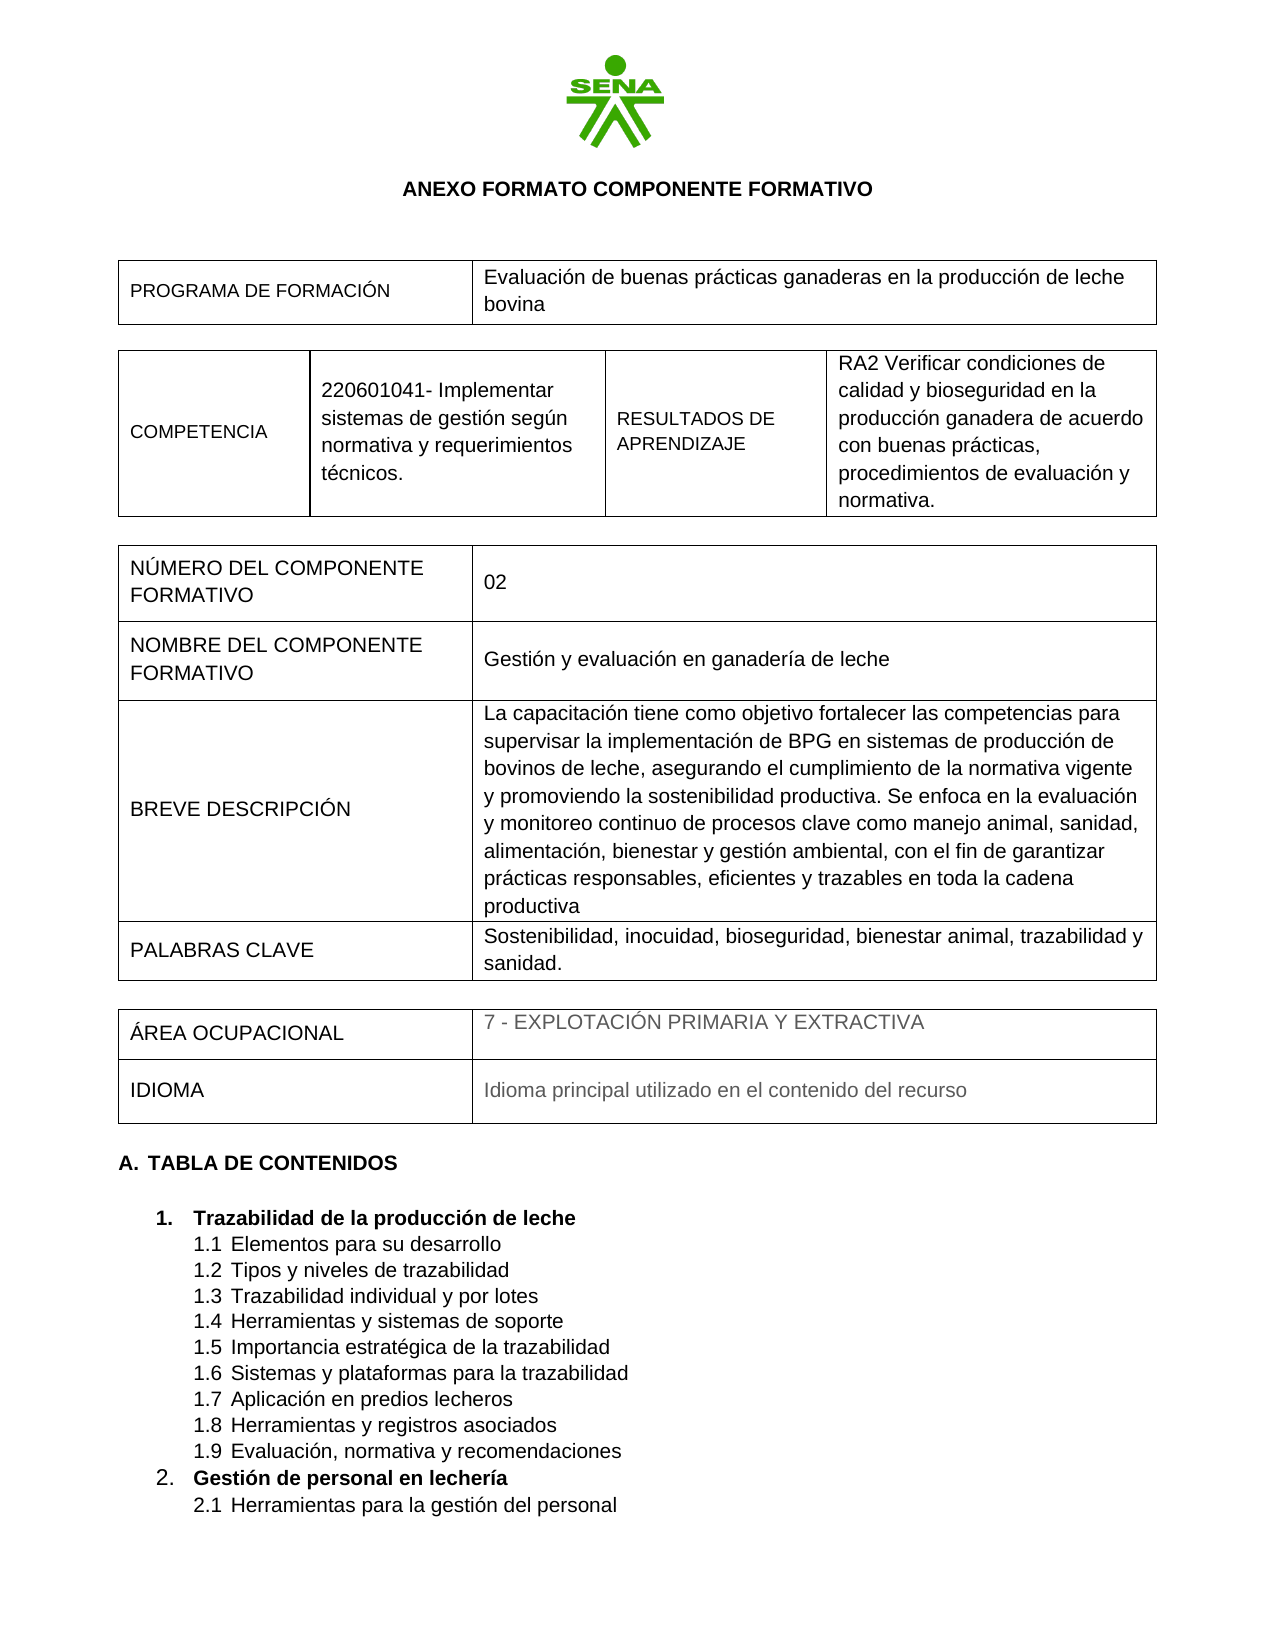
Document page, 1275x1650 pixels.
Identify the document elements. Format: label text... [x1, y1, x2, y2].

table_cell PALABRAS CLAVE [119, 922, 472, 980]
list Herramientas y sistemas de soporte [193, 1309, 1157, 1333]
table_cell Sostenibilidad, inocuidad, bioseguridad, bienestar animal, trazabilidad y sanidad. [473, 922, 1156, 980]
table_header RESULTADOS DE APRENDIZAJE [606, 351, 826, 516]
table_cell Gestión y evaluación en ganadería de leche [473, 622, 1156, 700]
list Tipos y niveles de trazabilidad [193, 1258, 1157, 1282]
list Evaluación, normativa y recomendaciones [193, 1438, 1157, 1462]
table_header 02 [473, 546, 1156, 621]
table_header COMPETENCIA [119, 351, 309, 516]
table_header ÁREA OCUPACIONAL [119, 1010, 472, 1059]
list Aplicación en predios lecheros [193, 1387, 1157, 1411]
table_header Evaluación de buenas prácticas ganaderas en la producción de leche bovina [473, 261, 1156, 324]
list Sistemas y plataformas para la trazabilidad [193, 1361, 1157, 1385]
table_header NÚMERO DEL COMPONENTE FORMATIVO [119, 546, 472, 621]
table_cell NOMBRE DEL COMPONENTE FORMATIVO [119, 622, 472, 700]
table_header PROGRAMA DE FORMACIÓN [119, 261, 472, 324]
list Importancia estratégica de la trazabilidad [193, 1335, 1157, 1359]
list Herramientas para la gestión del personal [193, 1493, 1157, 1517]
picture [566, 55, 664, 148]
list TABLA DE CONTENIDOS [118, 1151, 1157, 1175]
table_header 220601041- Implementar sistemas de gestión según normativa y requerimientos técnicos. [311, 351, 605, 516]
text ANEXO FORMATO COMPONENTE FORMATIVO [118, 177, 1157, 201]
list Herramientas y registros asociados [193, 1413, 1157, 1437]
table_cell IDIOMA [119, 1060, 472, 1122]
list Trazabilidad de la producción de leche [156, 1206, 1157, 1230]
list Elementos para su desarrollo [193, 1232, 1157, 1256]
table_header RA2 Verificar condiciones de calidad y bioseguridad en la producción ganadera de acuerdo con buenas prácticas, procedimientos de evaluación y normativa. [827, 351, 1156, 516]
list Gestión de personal en lechería [156, 1464, 1157, 1491]
table_cell Idioma principal utilizado en el contenido del recurso [473, 1060, 1156, 1122]
table_header 7 - EXPLOTACIÓN PRIMARIA Y EXTRACTIVA [473, 1010, 1156, 1059]
list Trazabilidad individual y por lotes [193, 1283, 1157, 1307]
table_cell BREVE DESCRIPCIÓN [119, 701, 472, 921]
table_cell La capacitación tiene como objetivo fortalecer las competencias para supervisar la implementación de BPG en sistemas de producción de bovinos de leche, asegurando el cumplimiento de la normativa vigente y promoviendo la sostenibilidad productiva. Se enfoca en la evaluación y monitoreo continuo de procesos clave como manejo animal, sanidad, alimentación, bienestar y gestión ambiental, con el fin de garantizar prácticas responsables, eficientes y trazables en toda la cadena productiva [473, 701, 1156, 921]
